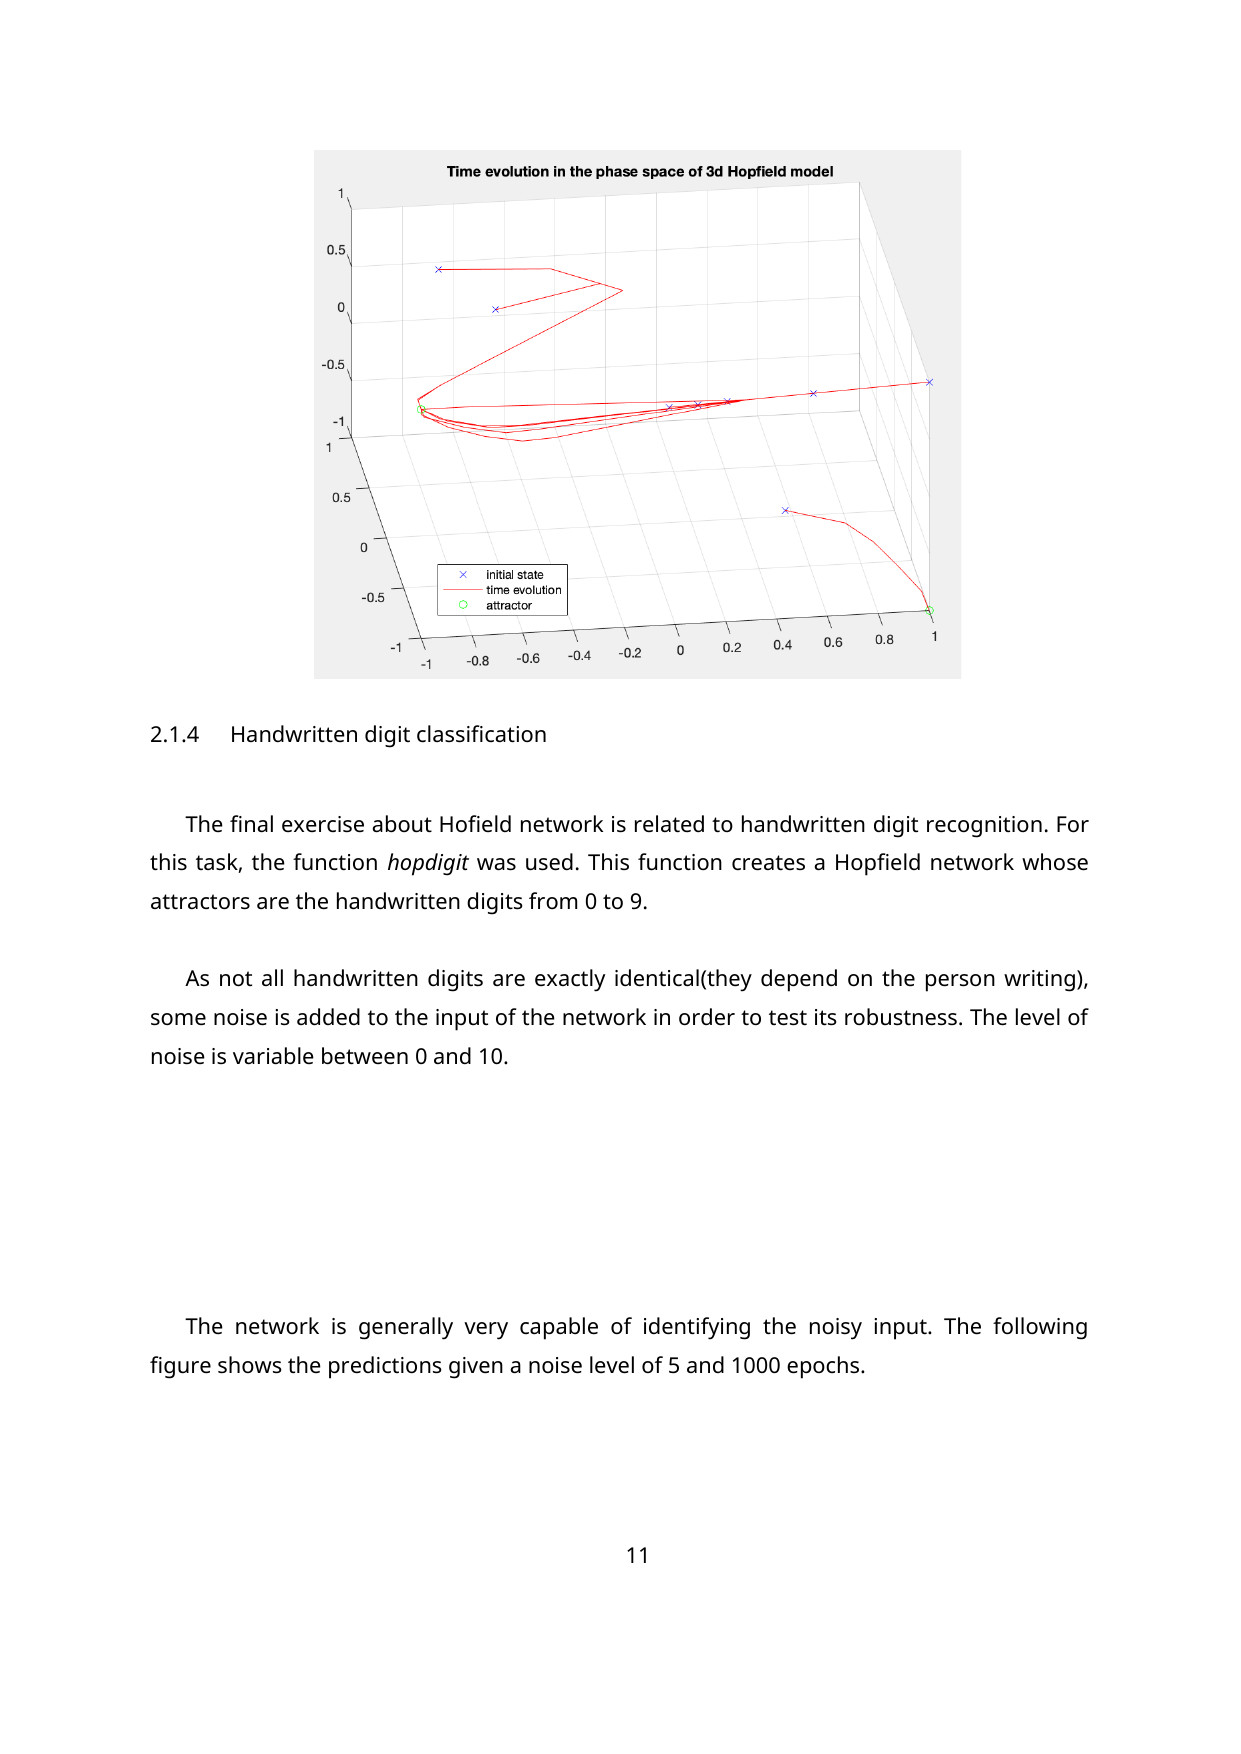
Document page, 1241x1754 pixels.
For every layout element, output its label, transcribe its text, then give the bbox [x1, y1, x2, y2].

text The final exercise about Hofield network is related to handwritten digit recognition. For this task, the function hopdigit was used. This function creates a Hopfield network whose attractors are the handwritten digits from 0 to 9. [150, 809, 1090, 916]
text As not all handwritten digits are exactly identical(they depend on the person writing), some noise is added to the input of the network in order to test its robustness. The level of noise is variable between 0 and 10. [150, 963, 1090, 1070]
picture [314, 150, 962, 679]
subtitle Handwritten digit classification [150, 719, 1090, 749]
text The network is generally very capable of identifying the noisy input. The following figure shows the predictions given a noise level of 5 and 1000 epochs. [150, 1311, 1090, 1379]
